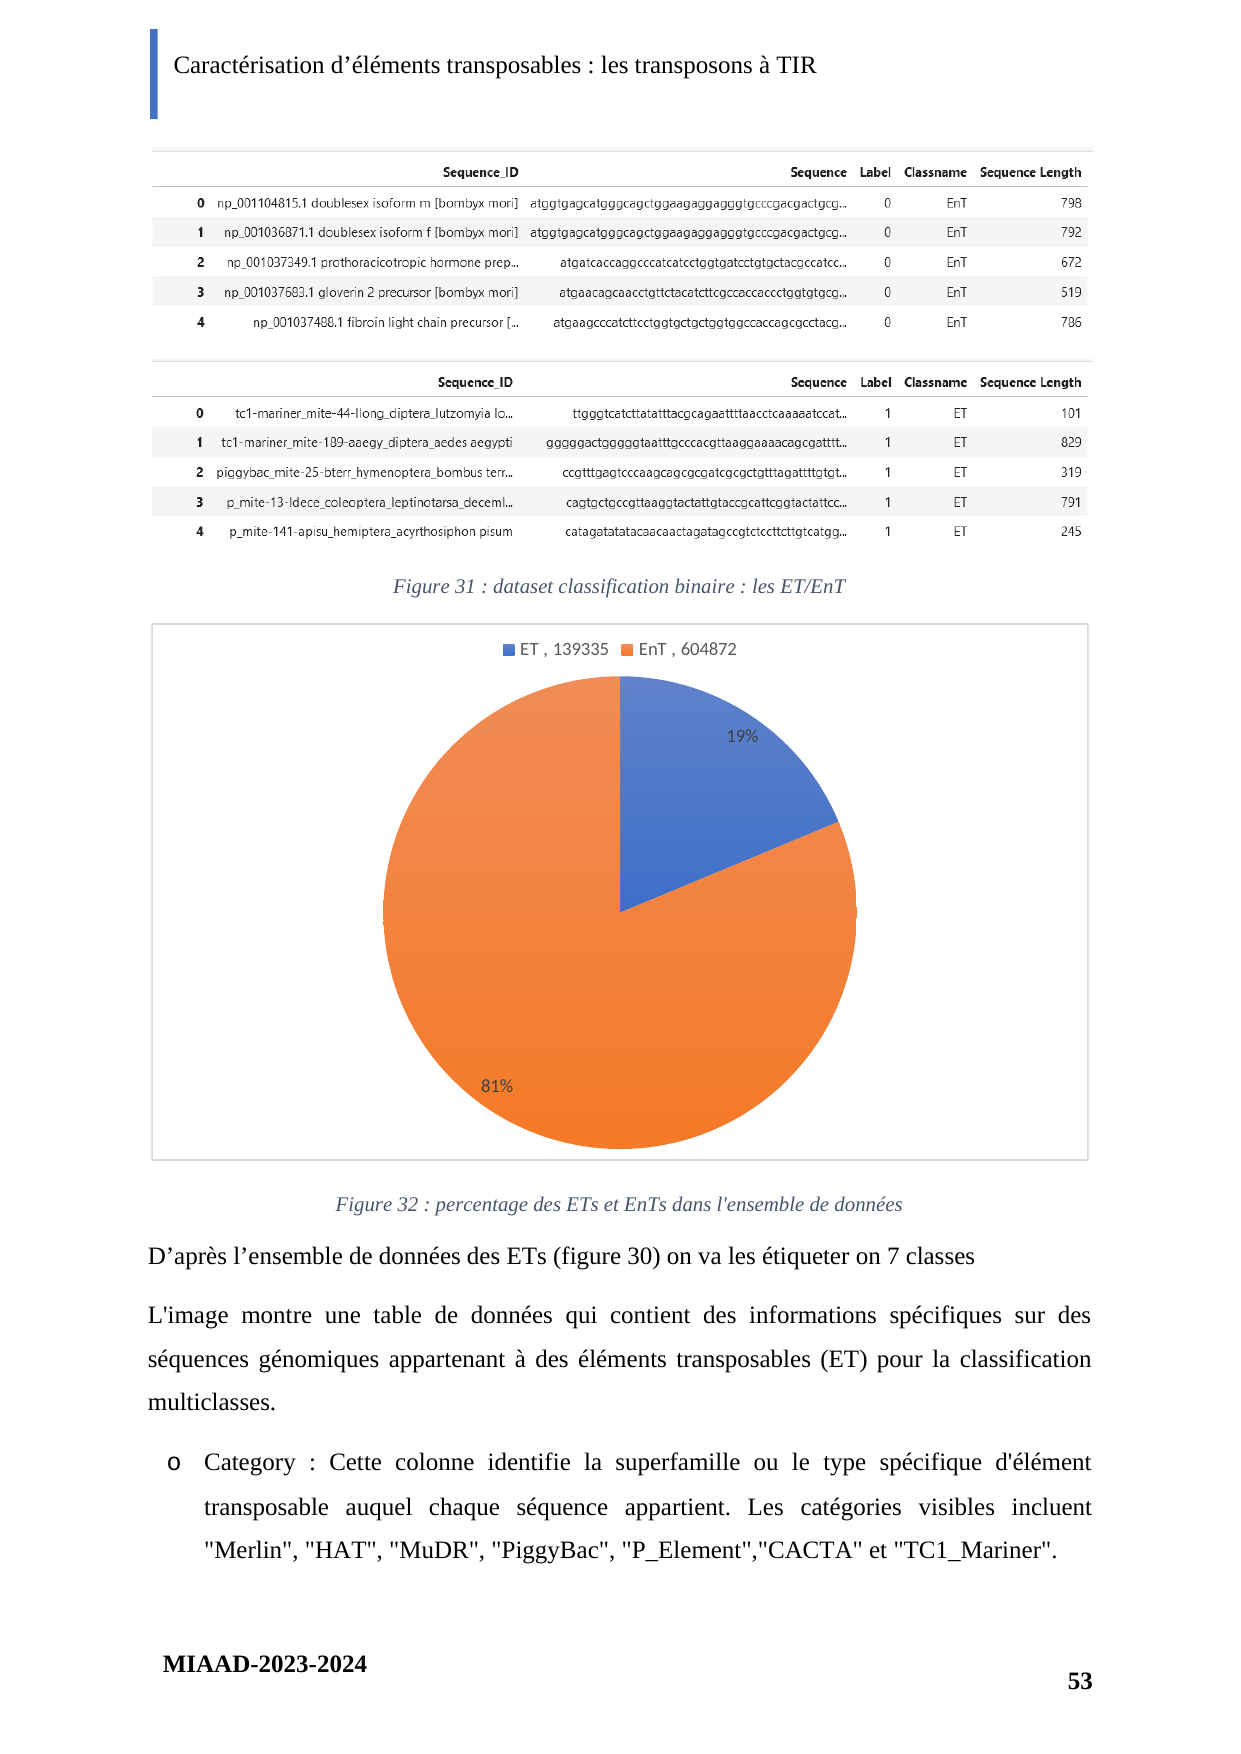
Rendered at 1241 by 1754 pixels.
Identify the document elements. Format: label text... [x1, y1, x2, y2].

text Figure 31 : dataset classification binaire : les ET/EnT [148, 574, 1093, 598]
picture [147, 359, 1093, 544]
text Figure 32 : percentage des ETs et EnTs dans l'ensemble de données [148, 1192, 1093, 1216]
list Category : Cette colonne identifie la superfamille ou le type spécifique d'élément transposable auquel chaque séquence appartient. Les catégories visibles incluent "Merlin", "HAT", "MuDR", "PiggyBac", "P_Element","CACTA" et "TC1_Mariner". [166, 1447, 1093, 1564]
text L'image montre une table de données qui contient des informations spécifiques sur des séquences génomiques appartenant à des éléments transposables (ET) pour la classification multiclasses. [148, 1301, 1093, 1416]
text D’après l’ensemble de données des ETs (figure 30) on va les étiqueter on 7 classes [148, 1241, 1093, 1269]
picture [147, 147, 1093, 329]
